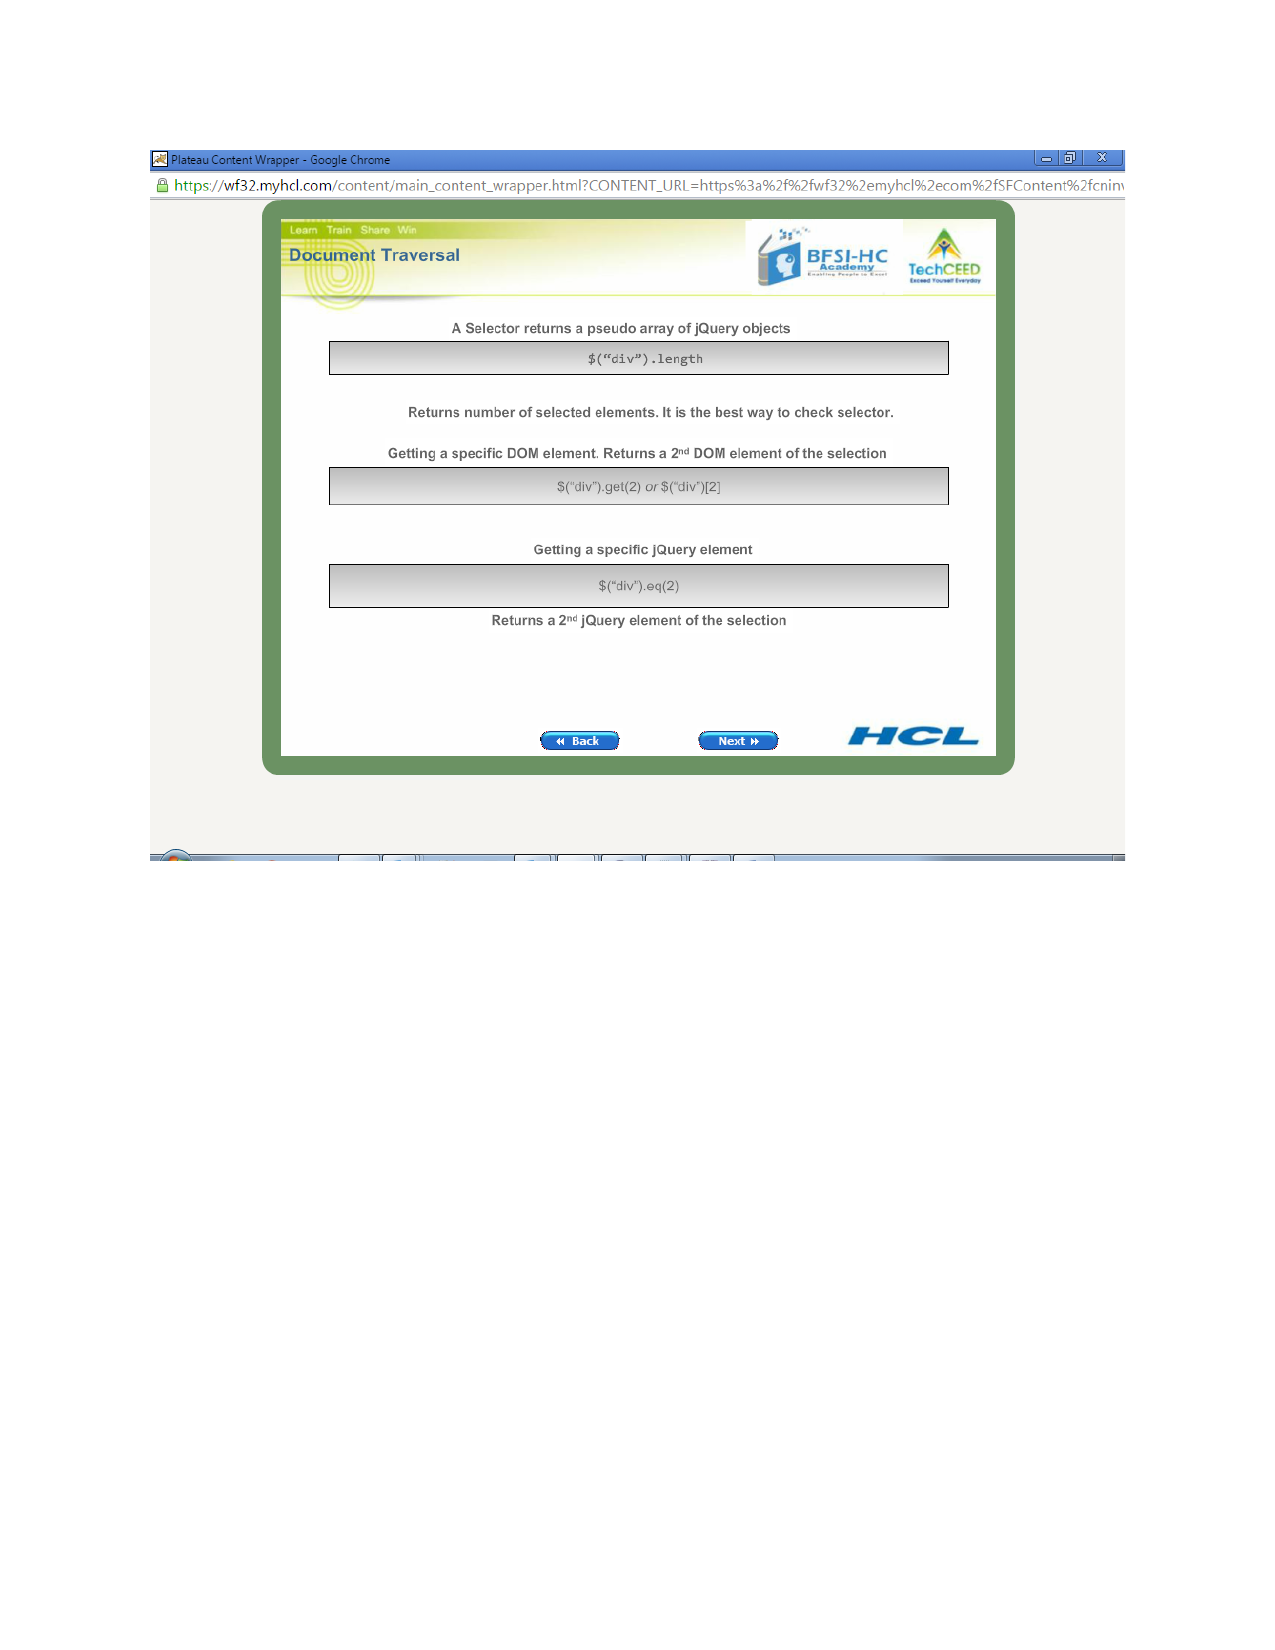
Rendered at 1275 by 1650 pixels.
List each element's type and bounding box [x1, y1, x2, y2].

picture [150, 150, 1125, 861]
